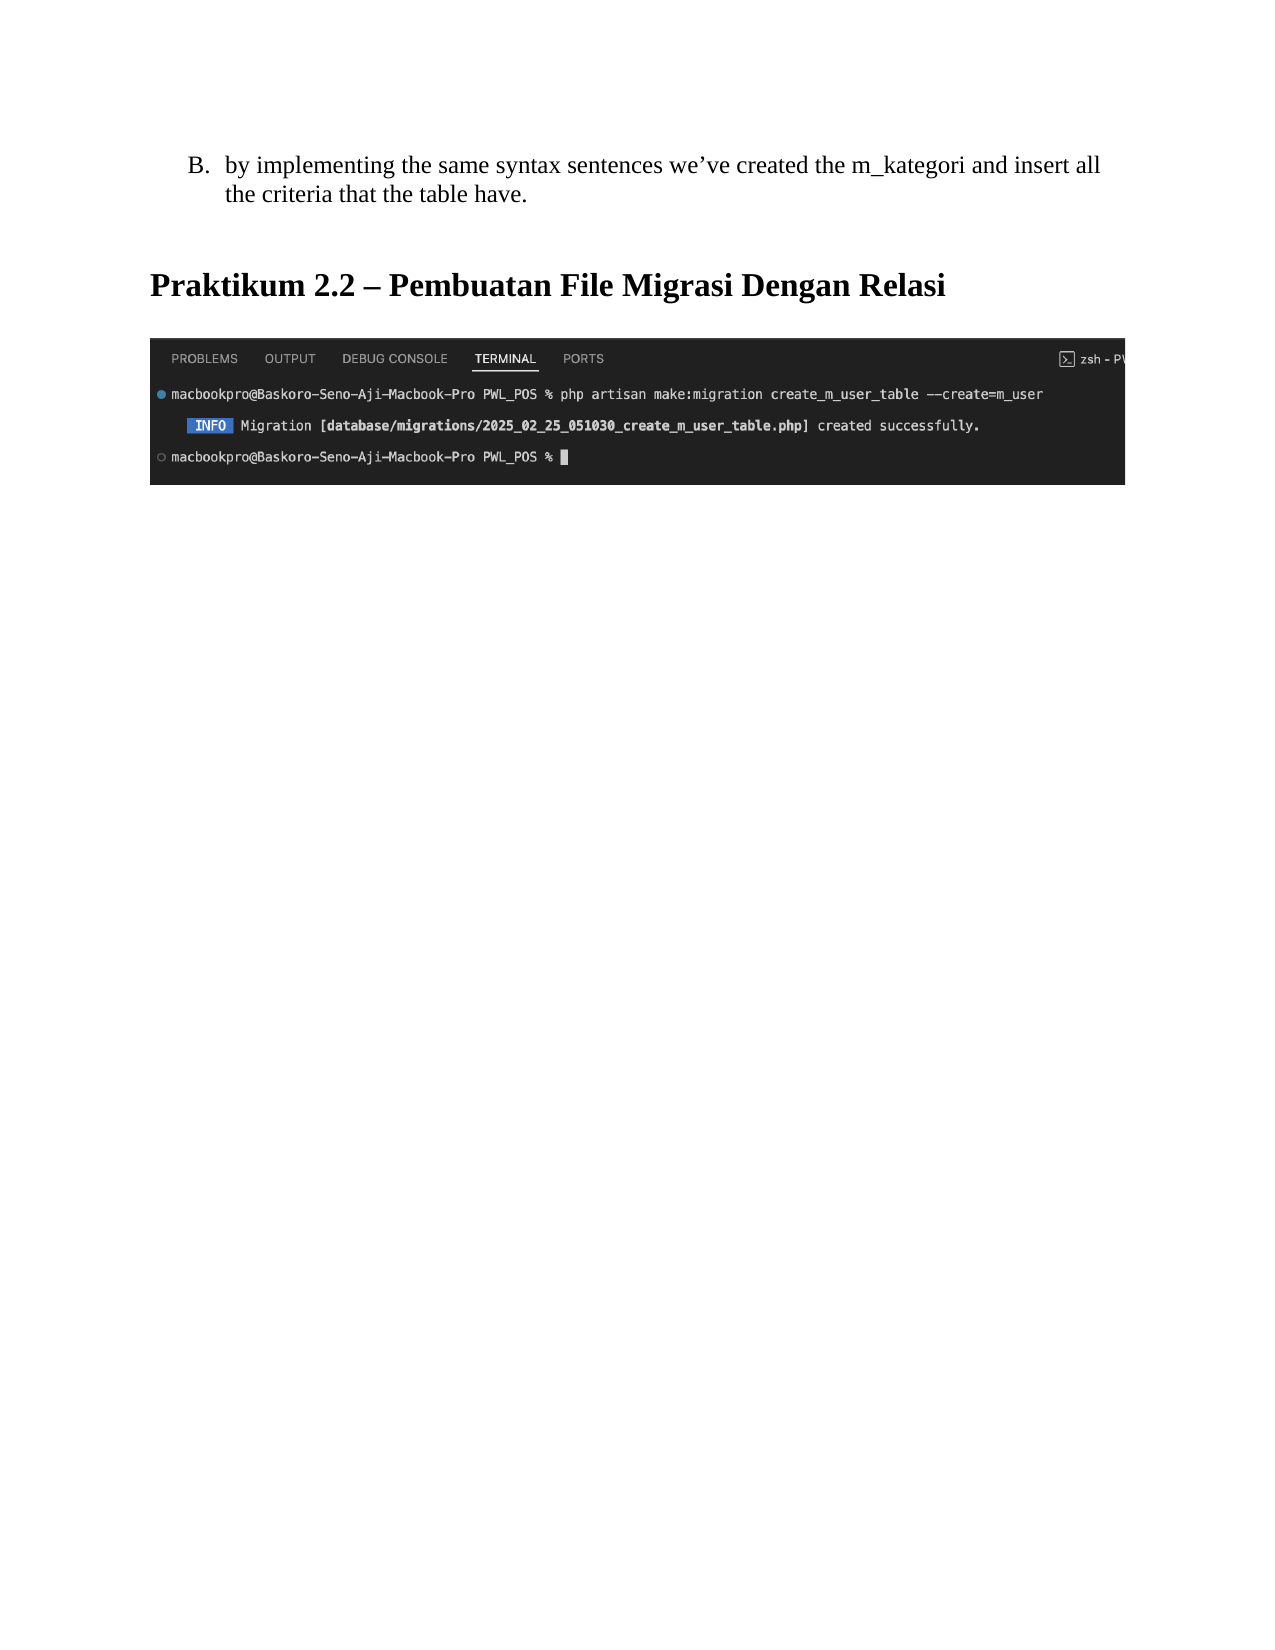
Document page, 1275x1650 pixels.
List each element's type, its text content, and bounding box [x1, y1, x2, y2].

list by implementing the same syntax sentences we’ve created the m_kategori and insert all the criteria that the table have. [187, 150, 1125, 207]
picture [150, 338, 1125, 485]
text Praktikum 2.2 – Pembuatan File Migrasi Dengan Relasi [150, 265, 1125, 303]
